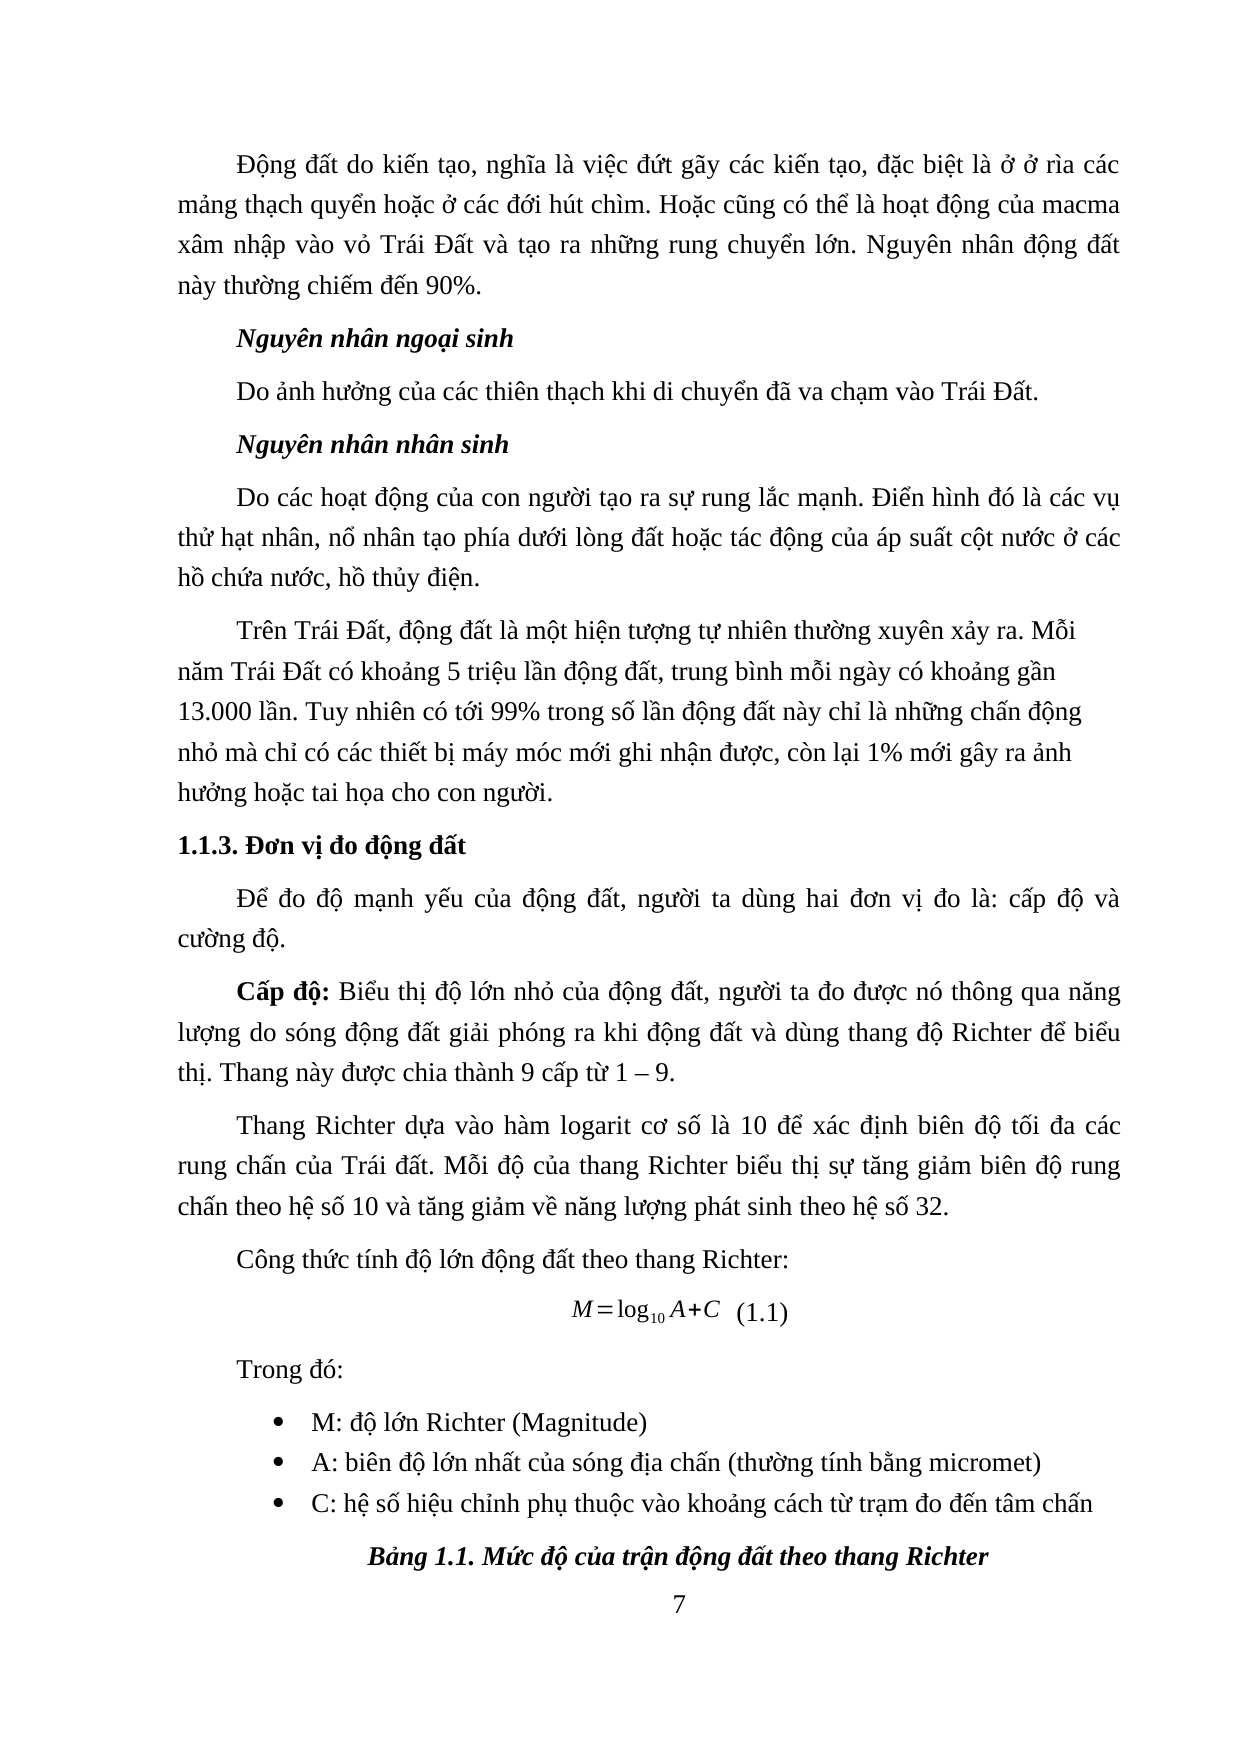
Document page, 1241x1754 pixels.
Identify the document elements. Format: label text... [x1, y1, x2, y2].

text Trên Trái Đất, động đất là một hiện tượng tự nhiên thường xuyên xảy ra. Mỗi năm Trái Đất có khoảng 5 triệu lần động đất, trung bình mỗi ngày có khoảng gần 13.000 lần. Tuy nhiên có tới 99% trong số lần động đất này chỉ là những chấn động nhỏ mà chỉ có các thiết bị máy móc mới ghi nhận được, còn lại 1% mới gây ra ảnh hưởng hoặc tai họa cho con người. [177, 614, 1122, 807]
text Do các hoạt động của con người tạo ra sự rung lắc mạnh. Điển hình đó là các vụ thử hạt nhân, nổ nhân tạo phía dưới lòng đất hoặc tác động của áp suất cột nước ở các hồ chứa nước, hồ thủy điện. [177, 481, 1122, 593]
text Nguyên nhân nhân sinh [177, 428, 1122, 459]
subtitle 1.1.3. Đơn vị đo động đất [177, 829, 1122, 860]
list M: độ lớn Richter (Magnitude) [274, 1406, 1122, 1437]
text Do ảnh hưởng của các thiên thạch khi di chuyển đã va chạm vào Trái Đất. [177, 375, 1122, 406]
text Cấp độ: Biểu thị độ lớn nhỏ của động đất, người ta đo được nó thông qua năng lượng do sóng động đất giải phóng ra khi động đất và dùng thang độ Richter để biểu thị. Thang này được chia thành 9 cấp từ 1 – 9. [177, 975, 1122, 1087]
text Để đo độ mạnh yếu của động đất, người ta dùng hai đơn vị đo là: cấp độ và cường độ. [177, 882, 1122, 953]
text Trong đó: [177, 1353, 1122, 1384]
text Thang Richter dựa vào hàm logarit cơ số là 10 để xác định biên độ tối đa các rung chấn của Trái đất. Mỗi độ của thang Richter biểu thị sự tăng giảm biên độ rung chấn theo hệ số 10 và tăng giảm về năng lượng phát sinh theo hệ số 32. [177, 1109, 1122, 1221]
text Nguyên nhân ngoại sinh [177, 322, 1122, 353]
list A: biên độ lớn nhất của sóng địa chấn (thường tính bằng micromet) [274, 1446, 1122, 1478]
text Động đất do kiến tạo, nghĩa là việc đứt gãy các kiến tạo, đặc biệt là ở ở rìa các mảng thạch quyển hoặc ở các đới hút chìm. Hoặc cũng có thể là hoạt động của macma xâm nhập vào vỏ Trái Đất và tạo ra những rung chuyển lớn. Nguyên nhân động đất này thường chiếm đến 90%. [177, 148, 1122, 300]
text Bảng 1.1. Mức độ của trận động đất theo thang Richter [177, 1540, 1122, 1571]
text Công thức tính độ lớn động đất theo thang Richter: [177, 1243, 1122, 1274]
list C: hệ số hiệu chỉnh phụ thuộc vào khoảng cách từ trạm đo đến tâm chấn [274, 1487, 1122, 1518]
text (1.1) [177, 1296, 1122, 1327]
